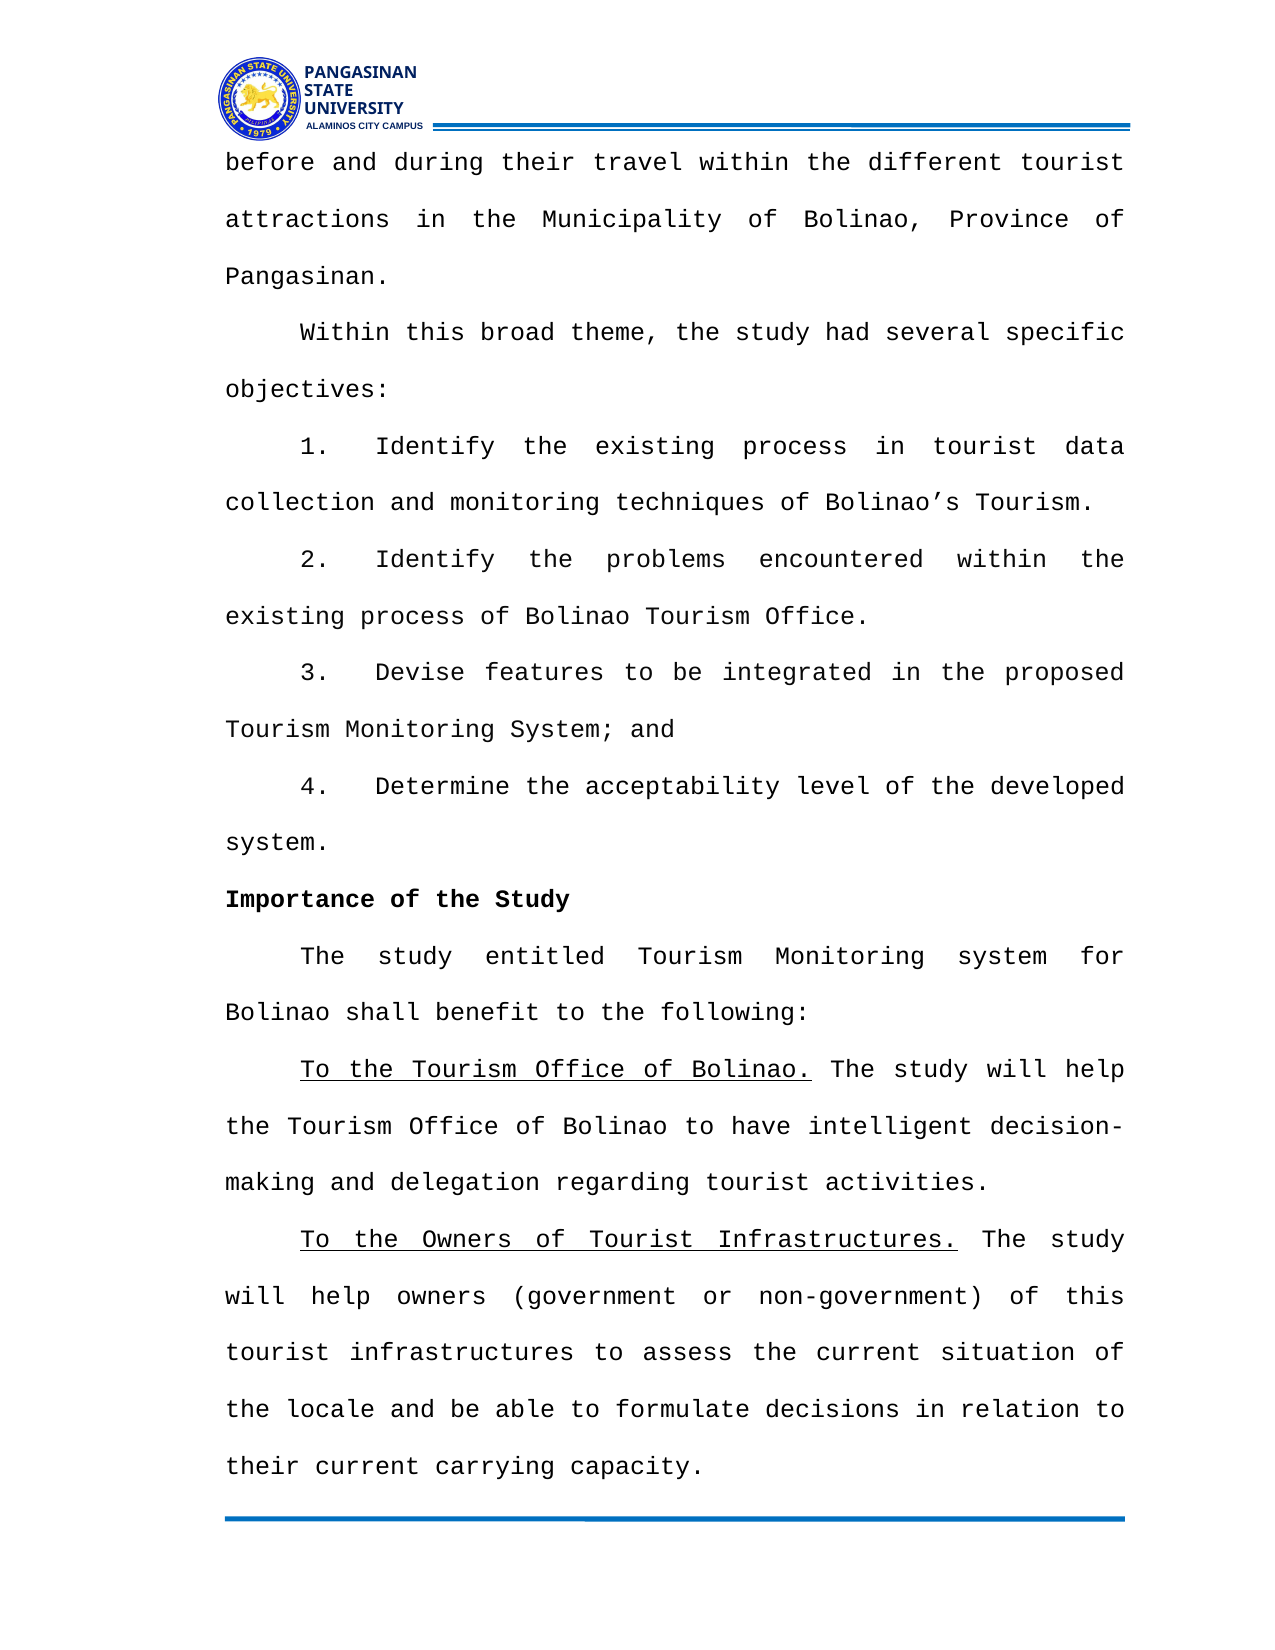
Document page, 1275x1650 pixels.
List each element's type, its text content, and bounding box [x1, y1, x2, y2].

text To the Owners of Tourist Infrastructures. The study will help owners (government or non-government) of this tourist infrastructures to assess the current situation of the locale and be able to formulate decisions in relation to their current carrying capacity. [225, 1227, 1125, 1482]
subtitle Importance of the Study [225, 887, 1125, 915]
list Devise features to be integrated in the proposed Tourism Monitoring System; and [225, 660, 1125, 745]
list Determine the acceptability level of the developed system. [225, 773, 1125, 858]
text To the Tourism Office of Bolinao. The study will help the Tourism Office of Bolinao to have intelligent decision-making and delegation regarding tourist activities. [225, 1057, 1125, 1198]
list Identify the existing process in tourist data collection and monitoring techniques of Bolinao’s Tourism. [225, 433, 1125, 518]
text Within this broad theme, the study had several specific objectives: [225, 320, 1125, 405]
list Identify the problems encountered within the existing process of Bolinao Tourism Office. [225, 547, 1125, 632]
picture [218, 57, 301, 141]
text The study entitled Tourism Monitoring system for Bolinao shall benefit to the following: [225, 943, 1125, 1028]
